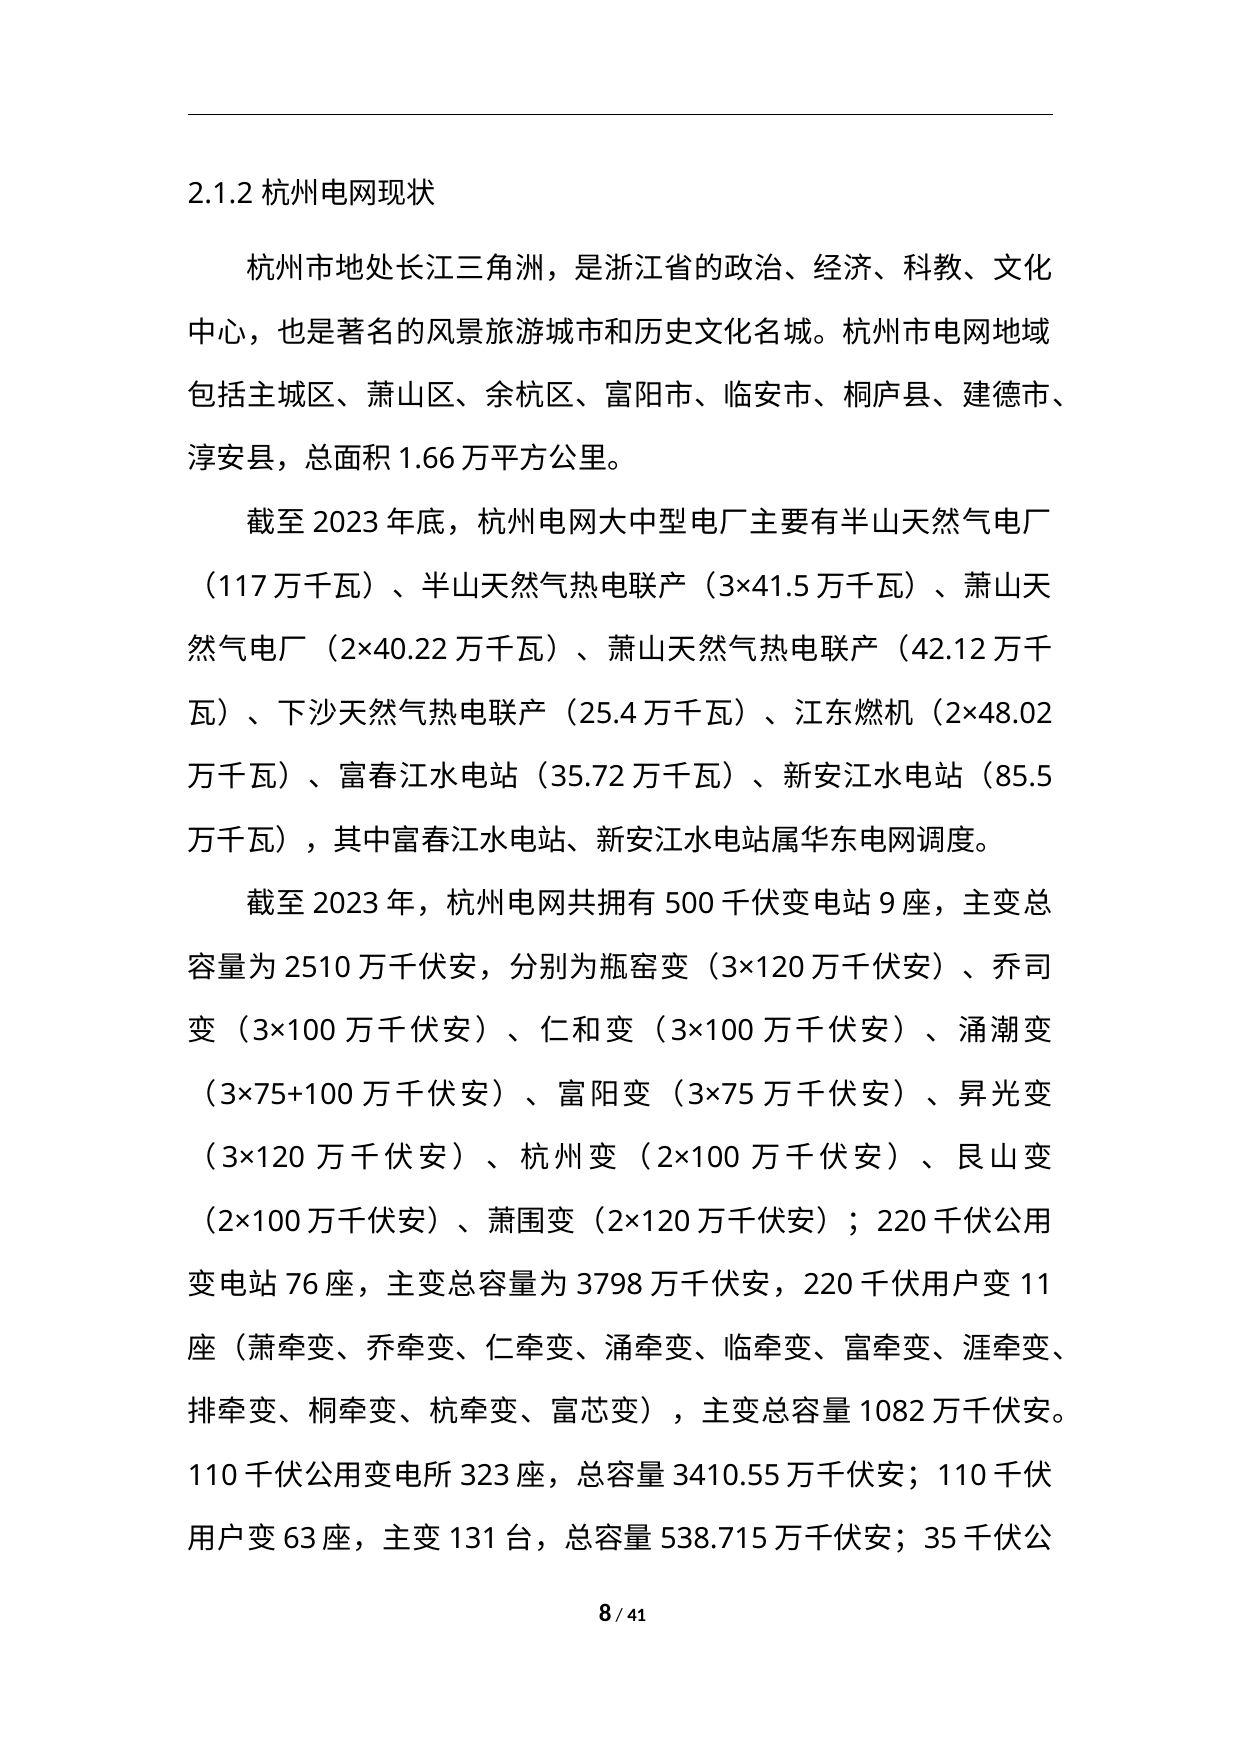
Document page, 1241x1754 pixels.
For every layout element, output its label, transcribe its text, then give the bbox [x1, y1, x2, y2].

subtitle 2.1.2 杭州电网现状 [187, 158, 1053, 223]
text 杭州市地处长江三角洲，是浙江省的政治、经济、科教、文化中心，也是著名的风景旅游城市和历史文化名城。杭州市电网地域包括主城区、萧山区、余杭区、富阳市、临安市、桐庐县、建德市、淳安县，总面积1.66万平方公里。 [187, 245, 1053, 477]
text 截至2023年底，杭州电网大中型电厂主要有半山天然气电厂（117万千瓦）、半山天然气热电联产（3×41.5万千瓦）、萧山天然气电厂（2×40.22万千瓦）、萧山天然气热电联产（42.12万千瓦）、下沙天然气热电联产（25.4万千瓦）、江东燃机（2×48.02万千瓦）、富春江水电站（35.72万千瓦）、新安江水电站（85.5万千瓦），其中富春江水电站、新安江水电站属华东电网调度。 [187, 498, 1053, 858]
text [187, 880, 1053, 1557]
